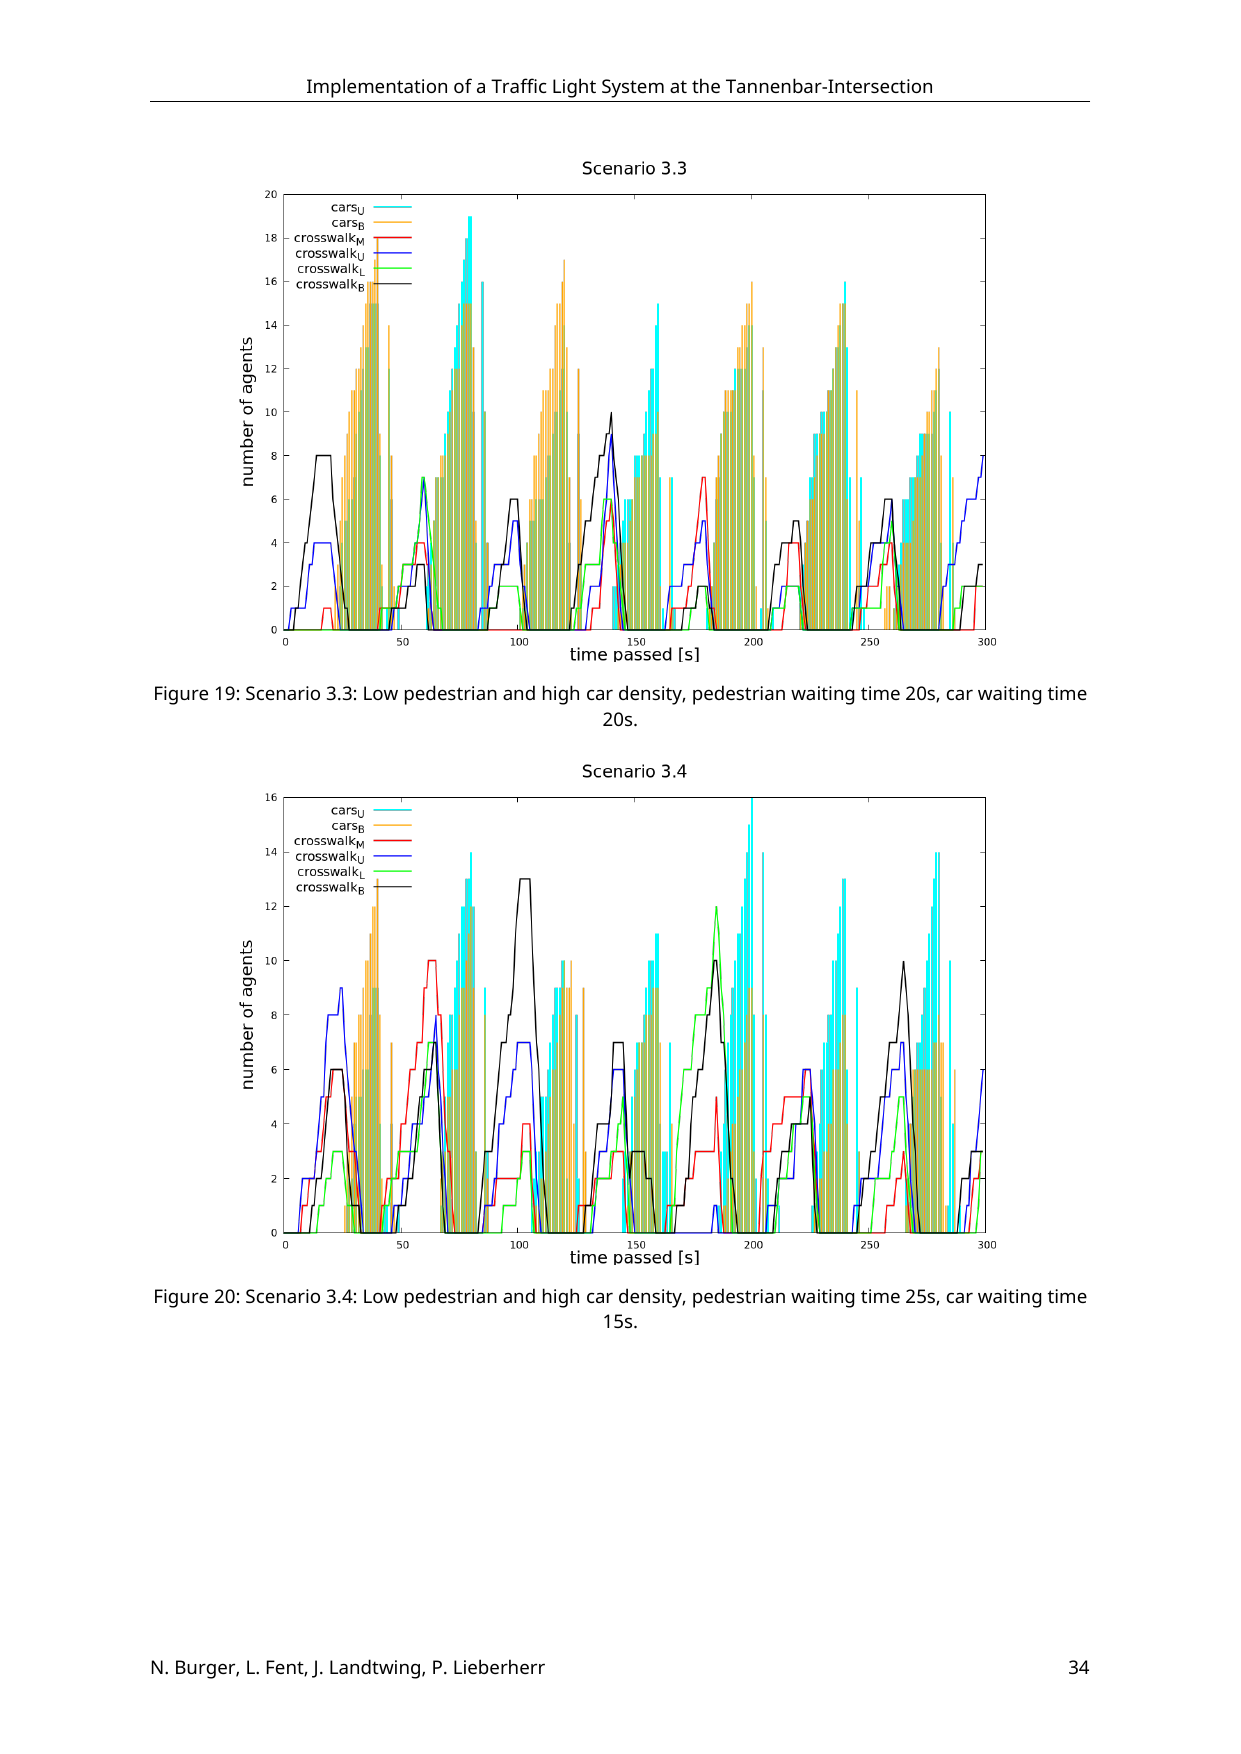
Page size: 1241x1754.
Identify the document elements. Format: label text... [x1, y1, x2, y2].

text Figure 19: Scenario 3.3: Low pedestrian and high car density, pedestrian waiting time 20s, car waiting time 20s. [150, 681, 1090, 732]
picture [236, 752, 1004, 1265]
picture [236, 150, 1004, 662]
text Figure 20: Scenario 3.4: Low pedestrian and high car density, pedestrian waiting time 25s, car waiting time 15s. [150, 1283, 1090, 1334]
